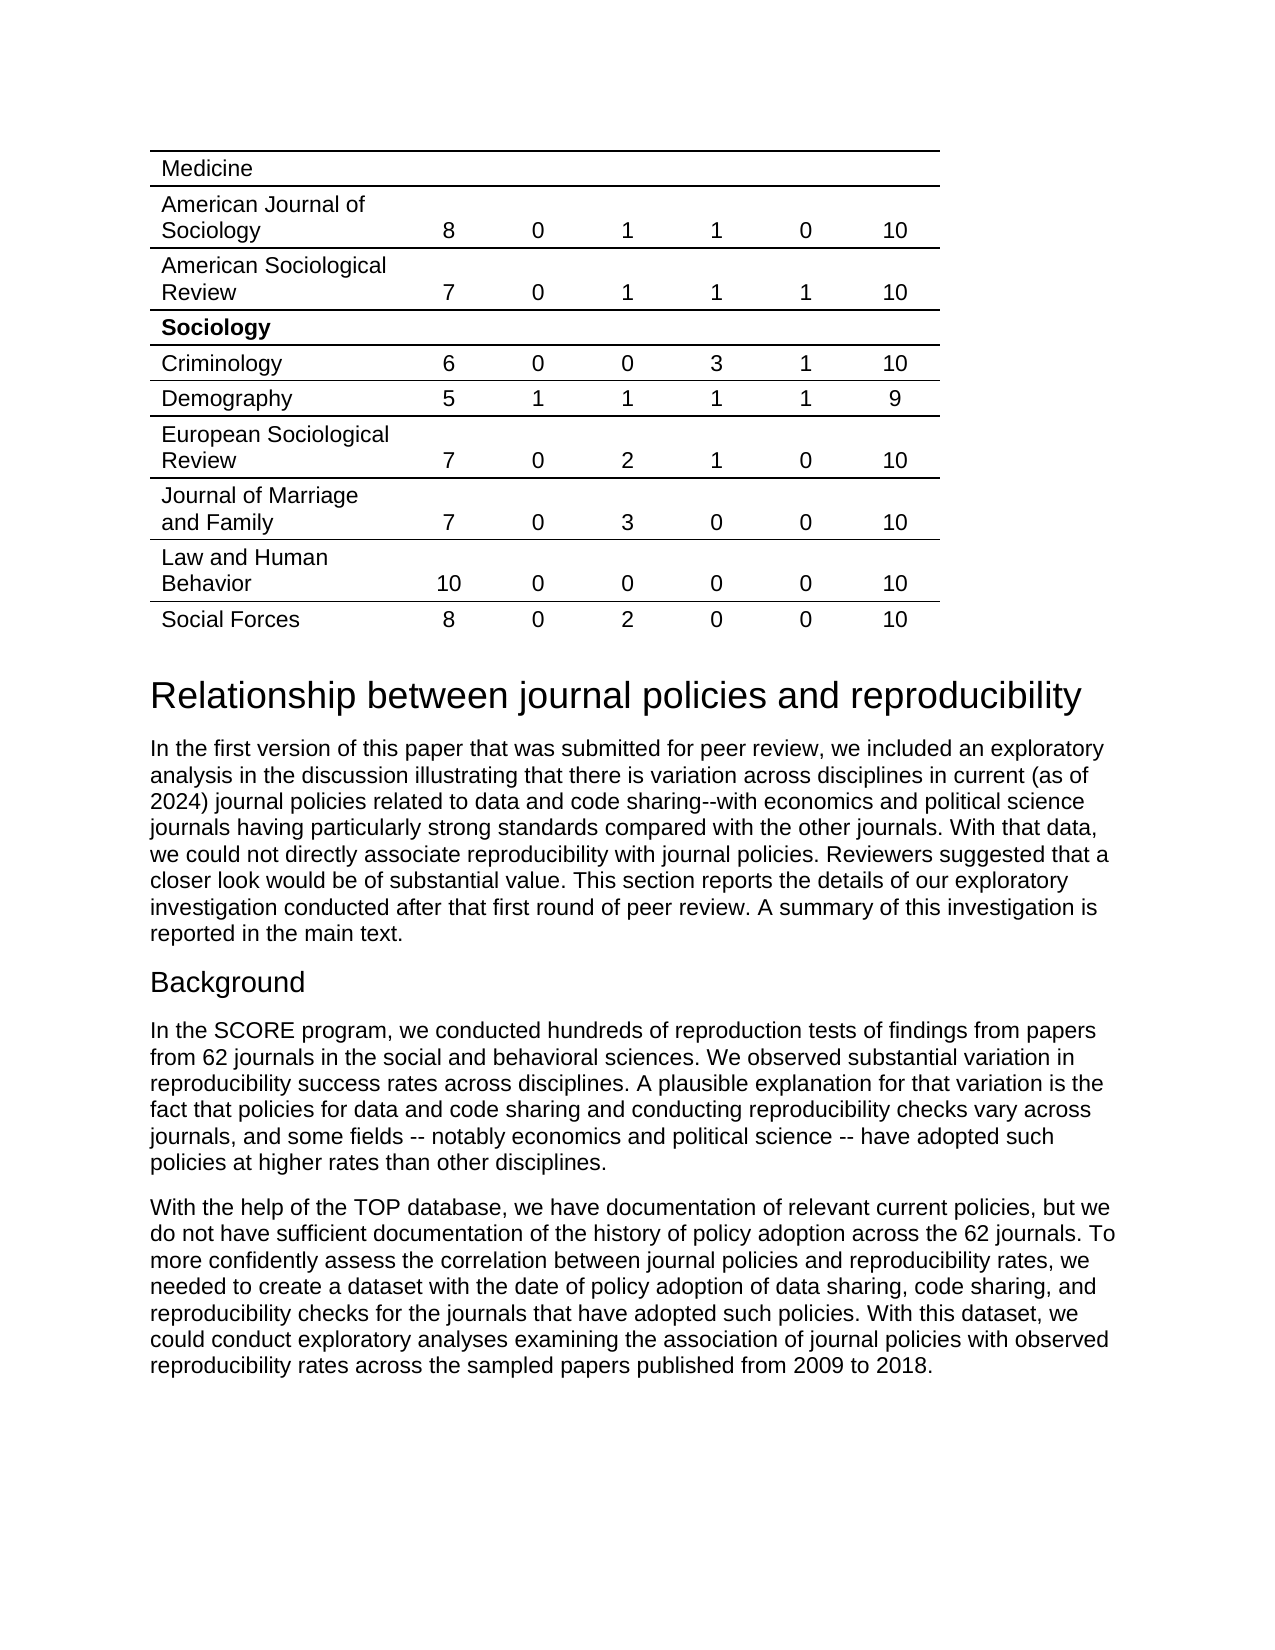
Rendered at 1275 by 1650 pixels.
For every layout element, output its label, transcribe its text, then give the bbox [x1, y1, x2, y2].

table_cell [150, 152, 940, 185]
text In the first version of this paper that was submitted for peer review, we included an exploratory analysis in the discussion illustrating that there is variation across disciplines in current (as of 2024) journal policies related to data and code sharing--with economics and political science journals having particularly strong standards compared with the other journals. With that data, we could not directly associate reproducibility with journal policies. Reviewers suggested that a closer look would be of substantial value. This section reports the details of our exploratory investigation conducted after that first round of peer review. A summary of this investigation is reported in the main text. [150, 735, 1125, 946]
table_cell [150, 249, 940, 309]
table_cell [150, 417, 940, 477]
subtitle Background [150, 965, 1125, 998]
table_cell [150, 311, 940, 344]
text With the help of the TOP database, we have documentation of relevant current policies, but we do not have sufficient documentation of the history of policy adoption across the 62 journals. To more confidently assess the correlation between journal policies and reproducibility rates, we needed to create a dataset with the date of policy adoption of data sharing, code sharing, and reproducibility checks for the journals that have adopted such policies. With this dataset, we could conduct exploratory analyses examining the association of journal policies with observed reproducibility rates across the sampled papers published from 2009 to 2018. [150, 1194, 1125, 1378]
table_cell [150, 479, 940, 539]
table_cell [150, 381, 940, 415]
subtitle Relationship between journal policies and reproducibility [150, 673, 1125, 717]
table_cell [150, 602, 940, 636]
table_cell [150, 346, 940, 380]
text In the SCORE program, we conducted hundreds of reproduction tests of findings from papers from 62 journals in the social and behavioral sciences. We observed substantial variation in reproducibility success rates across disciplines. A plausible explanation for that variation is the fact that policies for data and code sharing and conducting reproducibility checks vary across journals, and some fields -- notably economics and political science -- have adopted such policies at higher rates than other disciplines. [150, 1017, 1125, 1175]
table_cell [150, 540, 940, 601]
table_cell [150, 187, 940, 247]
